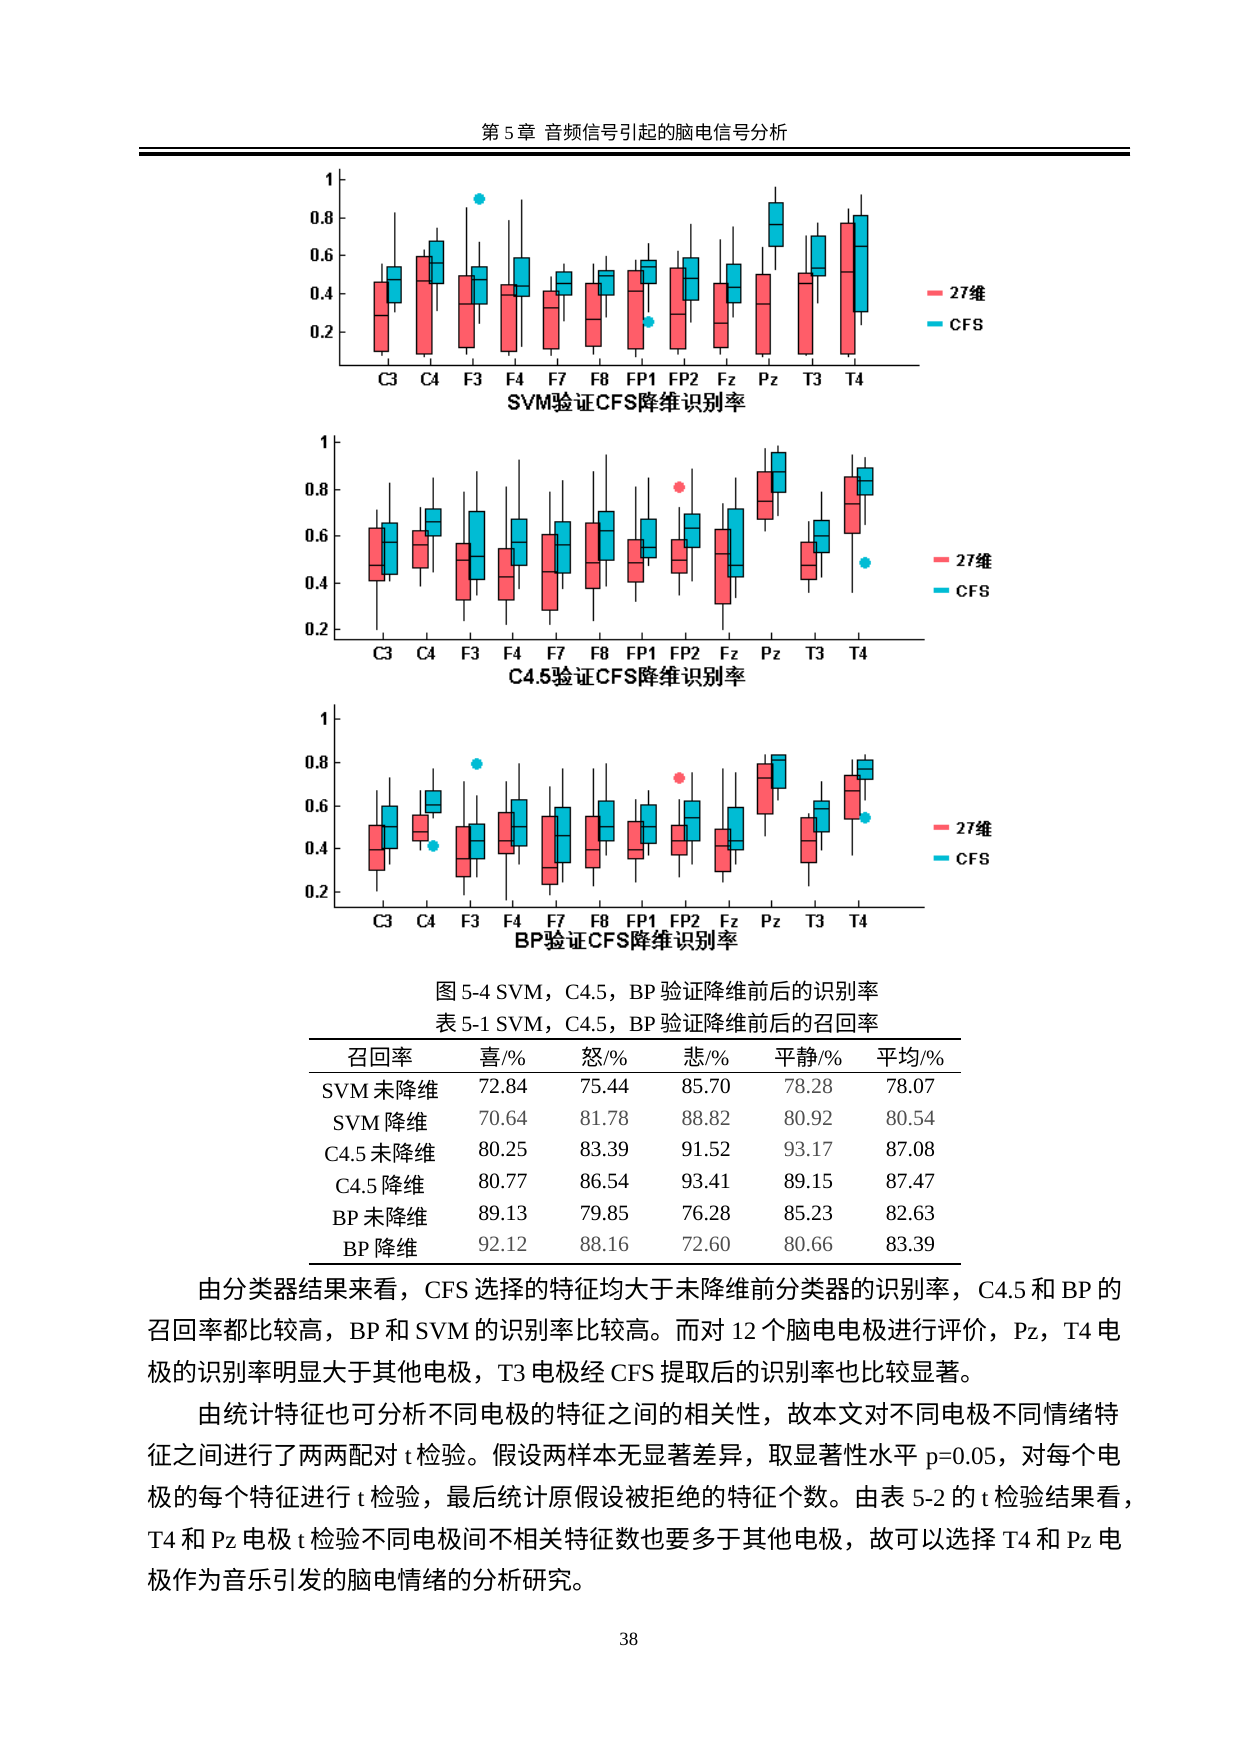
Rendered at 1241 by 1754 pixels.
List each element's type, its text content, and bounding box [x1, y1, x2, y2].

table_cell 80.54 [859, 1105, 961, 1136]
table_cell 93.17 [757, 1136, 859, 1168]
text 图5-4 SVM，C4.5，BP验证降维前后的识别率 [148, 973, 1122, 1006]
table_cell 87.08 [859, 1136, 961, 1168]
table_cell SVM降维 [309, 1105, 452, 1136]
table_cell 76.28 [655, 1200, 757, 1231]
table_cell 85.70 [655, 1073, 757, 1105]
picture [302, 160, 1012, 962]
table_cell 81.78 [553, 1105, 655, 1136]
table_cell 78.28 [757, 1073, 859, 1105]
text 表5-1 SVM，C4.5，BP验证降维前后的召回率 [148, 1006, 1122, 1038]
table_cell 89.15 [757, 1168, 859, 1200]
table_cell 89.13 [452, 1200, 553, 1231]
table_cell C4.5未降维 [309, 1136, 452, 1168]
table_cell C4.5降维 [309, 1168, 452, 1200]
table_cell 72.84 [452, 1073, 553, 1105]
table_header 平静/% [757, 1040, 859, 1072]
table_header 喜/% [452, 1040, 553, 1072]
table_cell SVM未降维 [309, 1073, 452, 1105]
table_cell 91.52 [655, 1136, 757, 1168]
table_cell BP未降维 [309, 1200, 452, 1231]
table_cell 86.54 [553, 1168, 655, 1200]
table_header 怒/% [553, 1040, 655, 1072]
table_cell 75.44 [553, 1073, 655, 1105]
table_cell BP降维 [309, 1231, 452, 1263]
table_cell 83.39 [859, 1231, 961, 1263]
table_cell 80.77 [452, 1168, 553, 1200]
table_cell 80.66 [757, 1231, 859, 1263]
table_cell 78.07 [859, 1073, 961, 1105]
table_cell 88.82 [655, 1105, 757, 1136]
table_cell 85.23 [757, 1200, 859, 1231]
table_header 平均/% [859, 1040, 961, 1072]
table_cell 70.64 [452, 1105, 553, 1136]
table_header 召回率 [309, 1040, 452, 1072]
table_header 悲/% [655, 1040, 757, 1072]
table_cell 79.85 [553, 1200, 655, 1231]
table_cell 83.39 [553, 1136, 655, 1168]
table_cell 82.63 [859, 1200, 961, 1231]
table_cell 87.47 [859, 1168, 961, 1200]
table_cell 80.92 [757, 1105, 859, 1136]
text 由分类器结果来看，CFS选择的特征均大于未降维前分类器的识别率，C4.5和BP的召回率都比较高，BP和SVM的识别率比较高。而对12个脑电电极进行评价，Pz，T4电极的识别率明显大于其他电极，T3电极经CFS提取后的识别率也比较显著。 [148, 1265, 1122, 1390]
table_cell 92.12 [452, 1231, 553, 1263]
table_cell 88.16 [553, 1231, 655, 1263]
table_cell 93.41 [655, 1168, 757, 1200]
text 由统计特征也可分析不同电极的特征之间的相关性，故本文对不同电极不同情绪特征之间进行了两两配对t检验。假设两样本无显著差异，取显著性水平p=0.05，对每个电极的每个特征进行t检验，最后统计原假设被拒绝的特征个数。由表5-2的t检验结果看，T4和Pz电极t检验不同电极间不相关特征数也要多于其他电极，故可以选择T4和Pz电极作为音乐引发的脑电情绪的分析研究。 [148, 1390, 1122, 1598]
table_cell 80.25 [452, 1136, 553, 1168]
table_cell 72.60 [655, 1231, 757, 1263]
